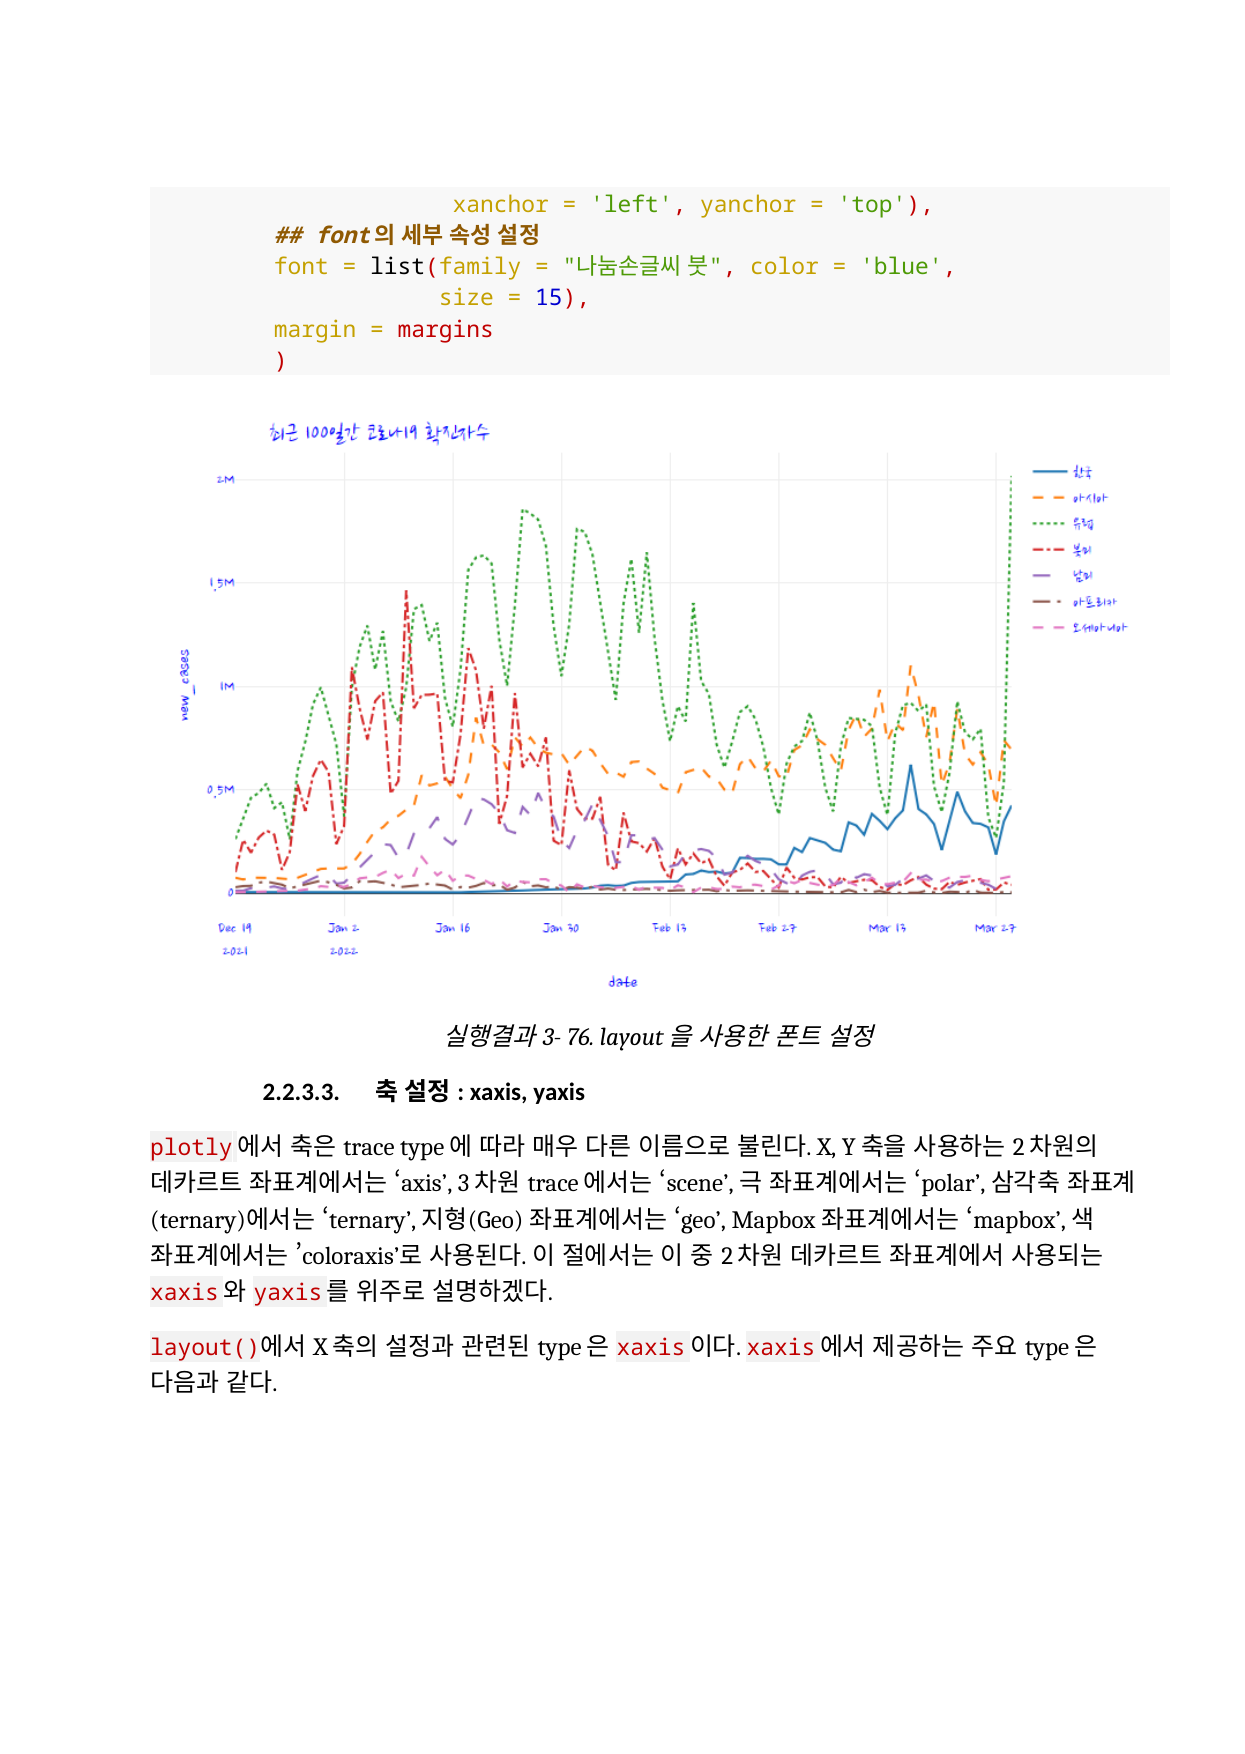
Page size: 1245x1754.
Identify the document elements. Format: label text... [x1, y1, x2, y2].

picture [172, 395, 1148, 996]
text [150, 187, 1170, 375]
text layout()에서 X축의 설정과 관련된 type은 xaxis이다. xaxis에서 제공하는 주요 type은 다음과 같다. [150, 1327, 1170, 1399]
text 실행결과 3- 76. layout을 사용한 폰트 설정 [150, 1017, 1170, 1053]
text plotly에서 축은 trace type에 따라 매우 다른 이름으로 불린다. X, Y축을 사용하는 2차원의 데카르트 좌표계에서는 ‘axis’, 3차원 trace에서는 ‘scene’, 극 좌표계에서는 ‘polar’, 삼각축 좌표계(ternary)에서는 ‘ternary’, 지형(Geo) 좌표계에서는 ‘geo’, Mapbox 좌표계에서는 ‘mapbox’, 색 좌표계에서는 ’coloraxis’로 사용된다. 이 절에서는 이 중 2차원 데카르트 좌표계에서 사용되는 xaxis와 yaxis를 위주로 설명하겠다. [150, 1127, 1170, 1308]
subtitle 축 설정 : xaxis, yaxis [262, 1074, 1170, 1108]
